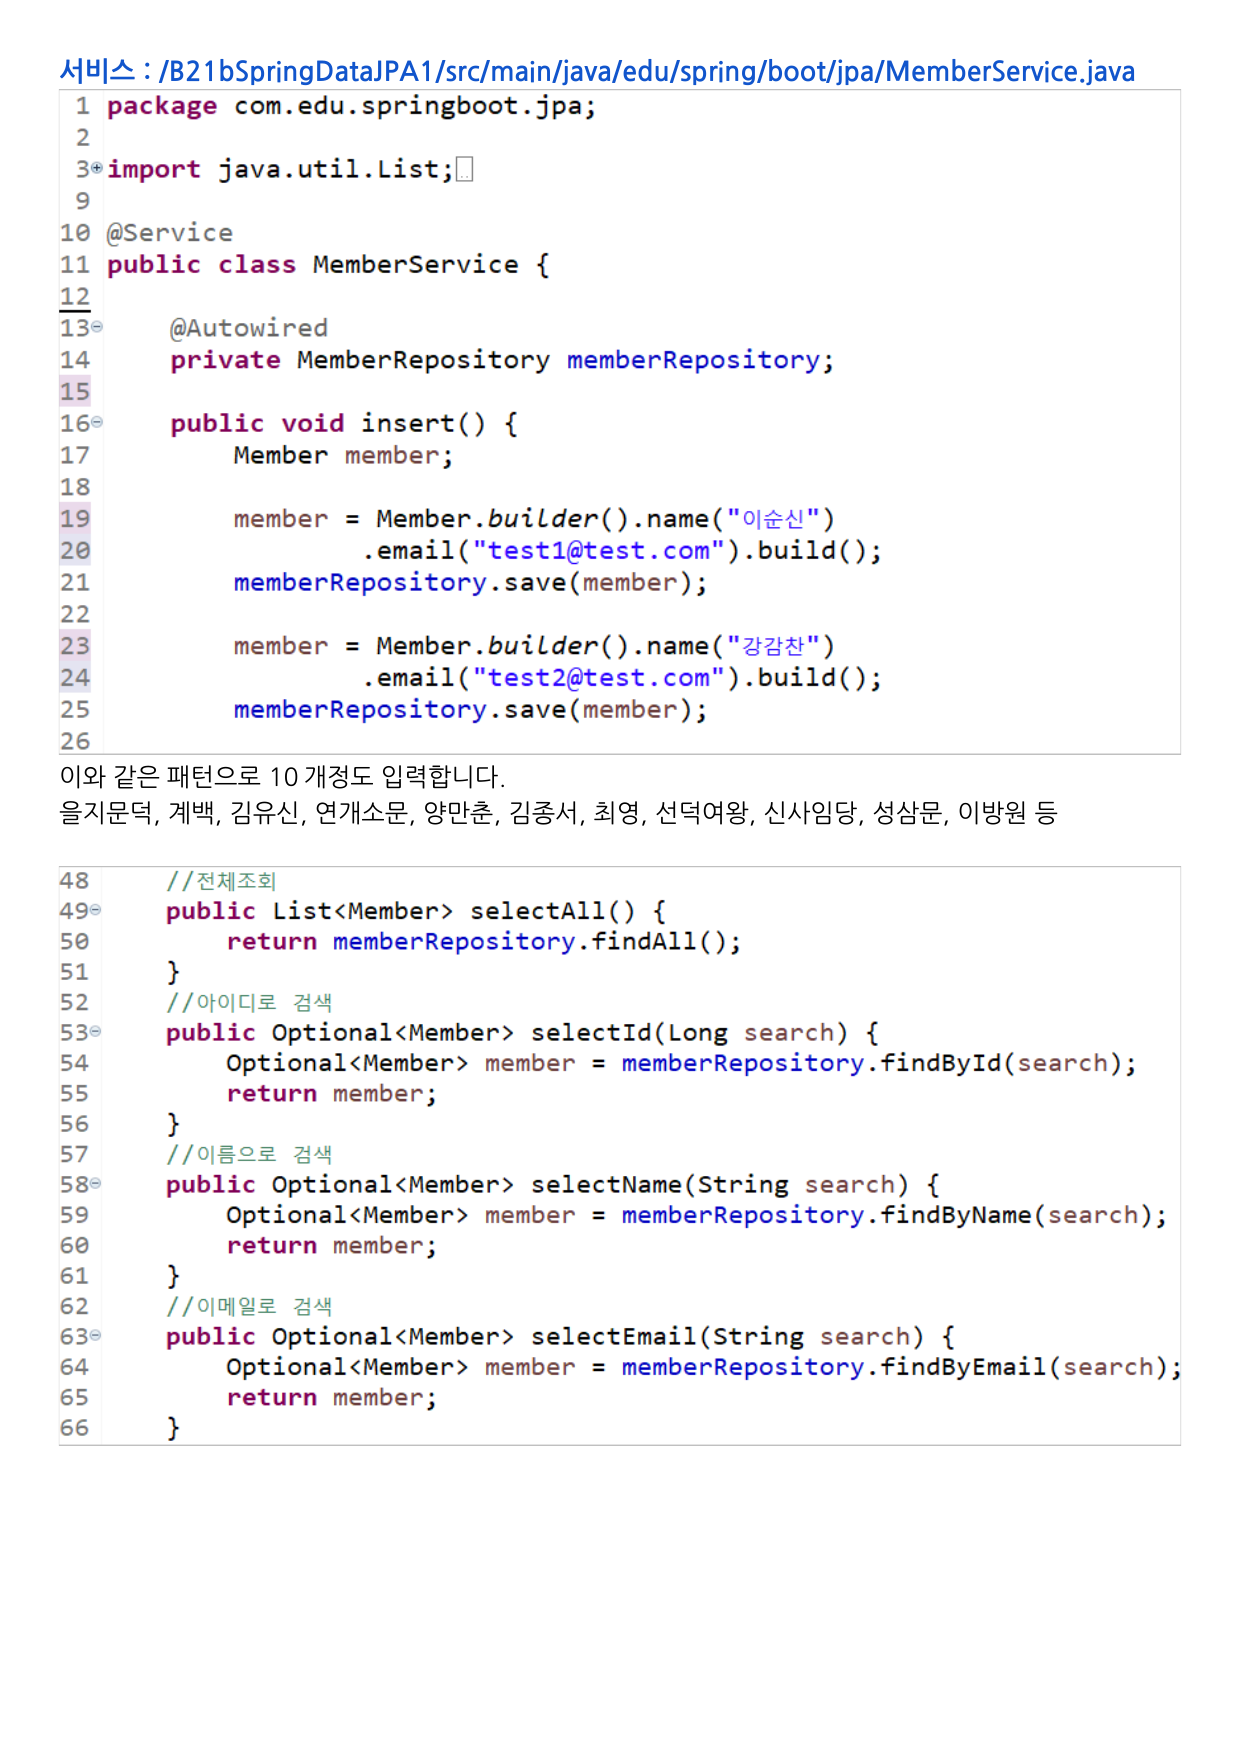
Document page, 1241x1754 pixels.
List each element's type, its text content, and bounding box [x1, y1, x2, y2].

picture [58, 866, 1182, 1446]
text 이와 같은 패턴으로 10개정도 입력합니다. [59, 759, 1181, 790]
picture [58, 89, 1182, 755]
subtitle 서비스 : /B21bSpringDataJPA1/src/main/java/edu/spring/boot/jpa/MemberService.java [59, 59, 1181, 86]
text 을지문덕, 계백, 김유신, 연개소문, 양만춘, 김종서, 최영, 선덕여왕, 신사임당, 성삼문, 이방원 등 [59, 795, 1181, 826]
